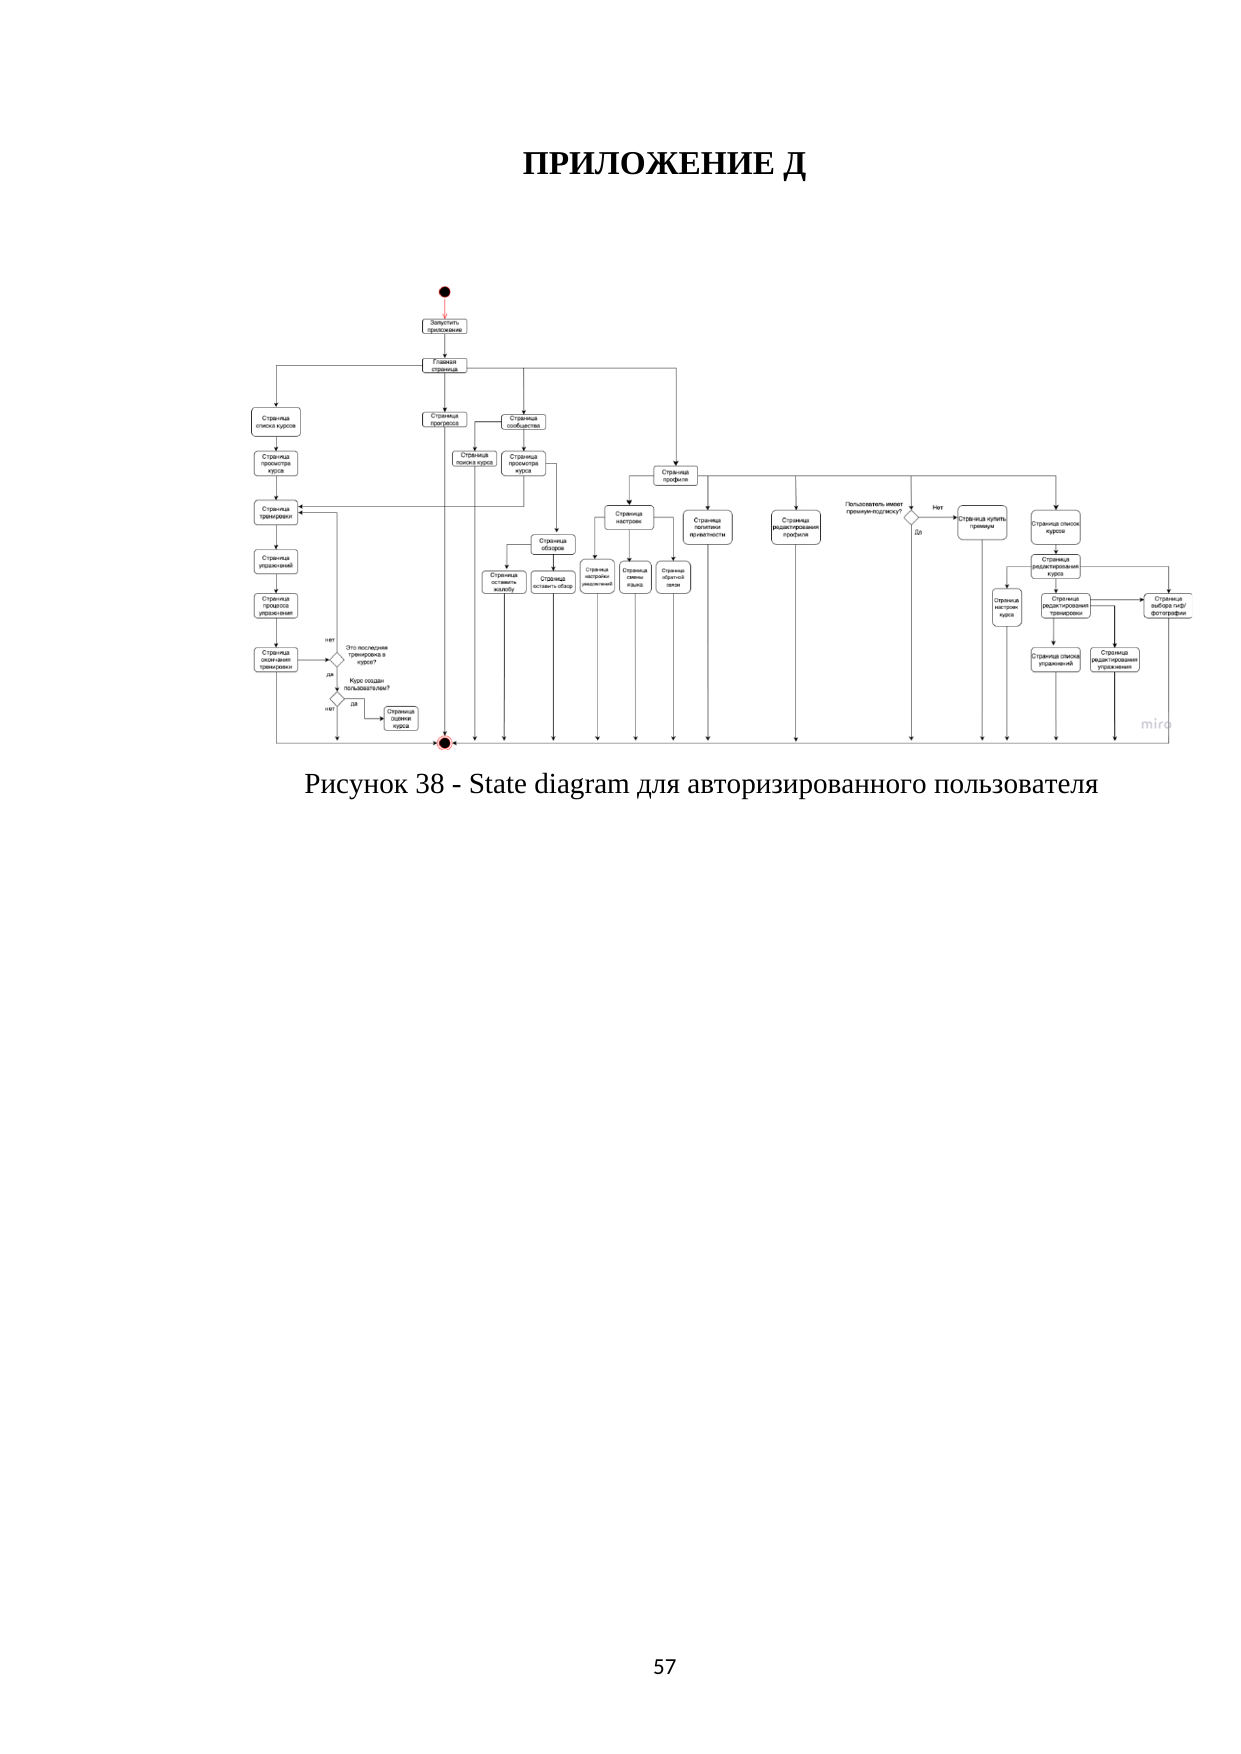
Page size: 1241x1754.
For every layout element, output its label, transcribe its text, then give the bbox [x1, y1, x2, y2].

picture [251, 284, 1193, 750]
text ПРИЛОЖЕНИЕ Д [177, 143, 1152, 181]
text Рисунок 38 - State diagram для авторизированного пользователя [177, 767, 1152, 800]
